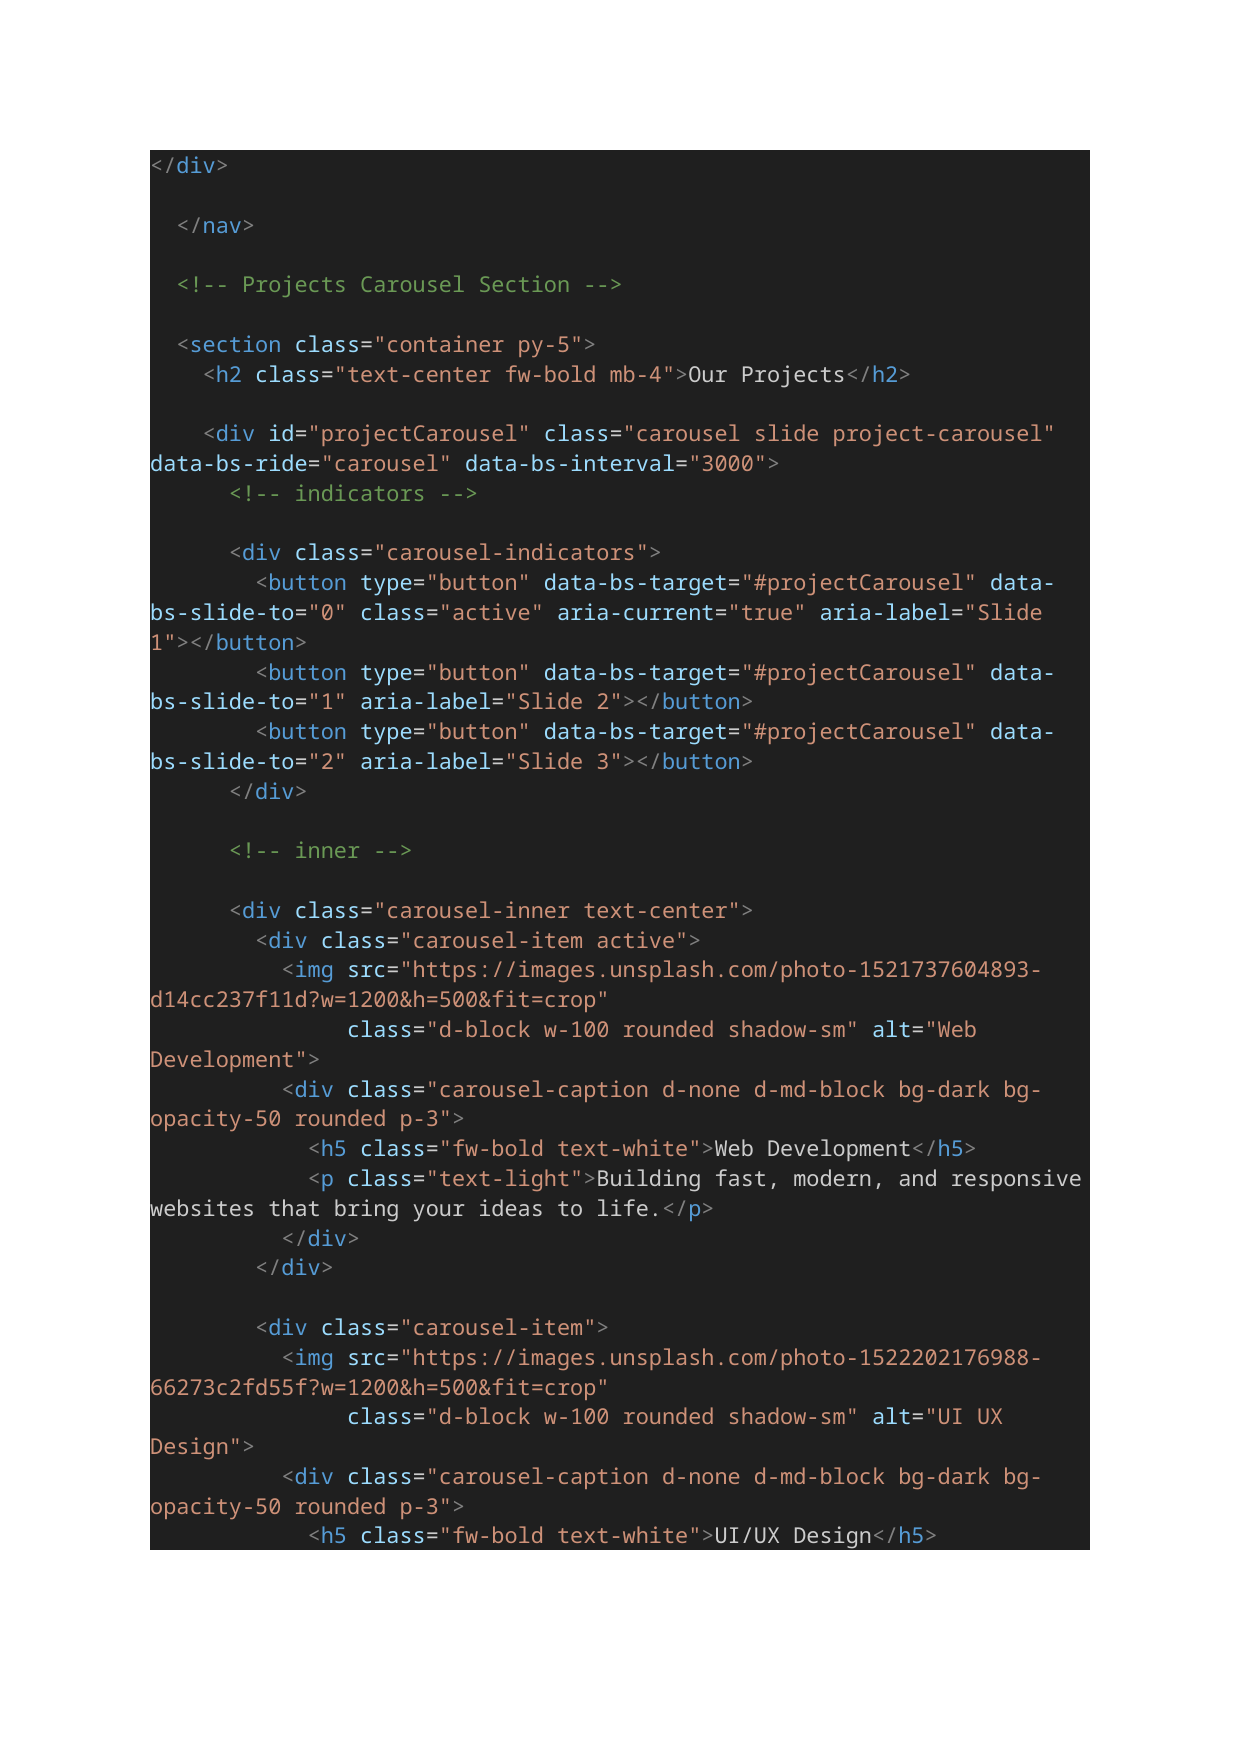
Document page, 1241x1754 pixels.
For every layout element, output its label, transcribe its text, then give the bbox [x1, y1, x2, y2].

text <div class="carousel-caption d-none d-md-block bg-dark bg-opacity-50 rounded p-3"> [150, 1461, 1090, 1520]
text <div id="projectCarousel" class="carousel slide project-carousel" data-bs-ride="carousel" data-bs-interval="3000"> [150, 418, 1090, 478]
text <h2 class="text-center fw-bold mb-4">Our Projects</h2> [150, 358, 1090, 388]
text <div class="carousel-item"> [150, 1312, 1090, 1342]
text <button type="button" data-bs-target="#projectCarousel" data-bs-slide-to="1" aria-label="Slide 2"></button> [150, 656, 1090, 716]
text </div> [150, 150, 1090, 180]
text </nav> [150, 209, 1090, 239]
text <button type="button" data-bs-target="#projectCarousel" data-bs-slide-to="0" class="active" aria-current="true" aria-label="Slide 1"></button> [150, 567, 1090, 656]
text <p class="text-light">Building fast, modern, and responsive websites that bring your ideas to life.</p> [150, 1163, 1090, 1222]
text <section class="container py-5"> [150, 329, 1090, 358]
text </div> [150, 1252, 1090, 1282]
text <div class="carousel-inner text-center"> [150, 895, 1090, 924]
text <h5 class="fw-bold text-white">Web Development</h5> [150, 1133, 1090, 1163]
text <img src="https://images.unsplash.com/photo-1522202176988-66273c2fd55f?w=1200&h=500&fit=crop" [150, 1342, 1090, 1401]
text </div> [150, 776, 1090, 805]
text <div class="carousel-item active"> [150, 924, 1090, 954]
text <!-- Projects Carousel Section --> [150, 269, 1090, 299]
text <div class="carousel-caption d-none d-md-block bg-dark bg-opacity-50 rounded p-3"> [150, 1073, 1090, 1133]
text class="d-block w-100 rounded shadow-sm" alt="Web Development"> [150, 1014, 1090, 1073]
text class="d-block w-100 rounded shadow-sm" alt="UI UX Design"> [150, 1401, 1090, 1461]
text <button type="button" data-bs-target="#projectCarousel" data-bs-slide-to="2" aria-label="Slide 3"></button> [150, 716, 1090, 776]
text <h5 class="fw-bold text-white">UI/UX Design</h5> [150, 1520, 1090, 1550]
text <!-- inner --> [150, 835, 1090, 865]
text </div> [150, 1222, 1090, 1252]
text <!-- indicators --> [150, 478, 1090, 507]
text <div class="carousel-indicators"> [150, 537, 1090, 567]
text <img src="https://images.unsplash.com/photo-1521737604893-d14cc237f11d?w=1200&h=500&fit=crop" [150, 954, 1090, 1014]
